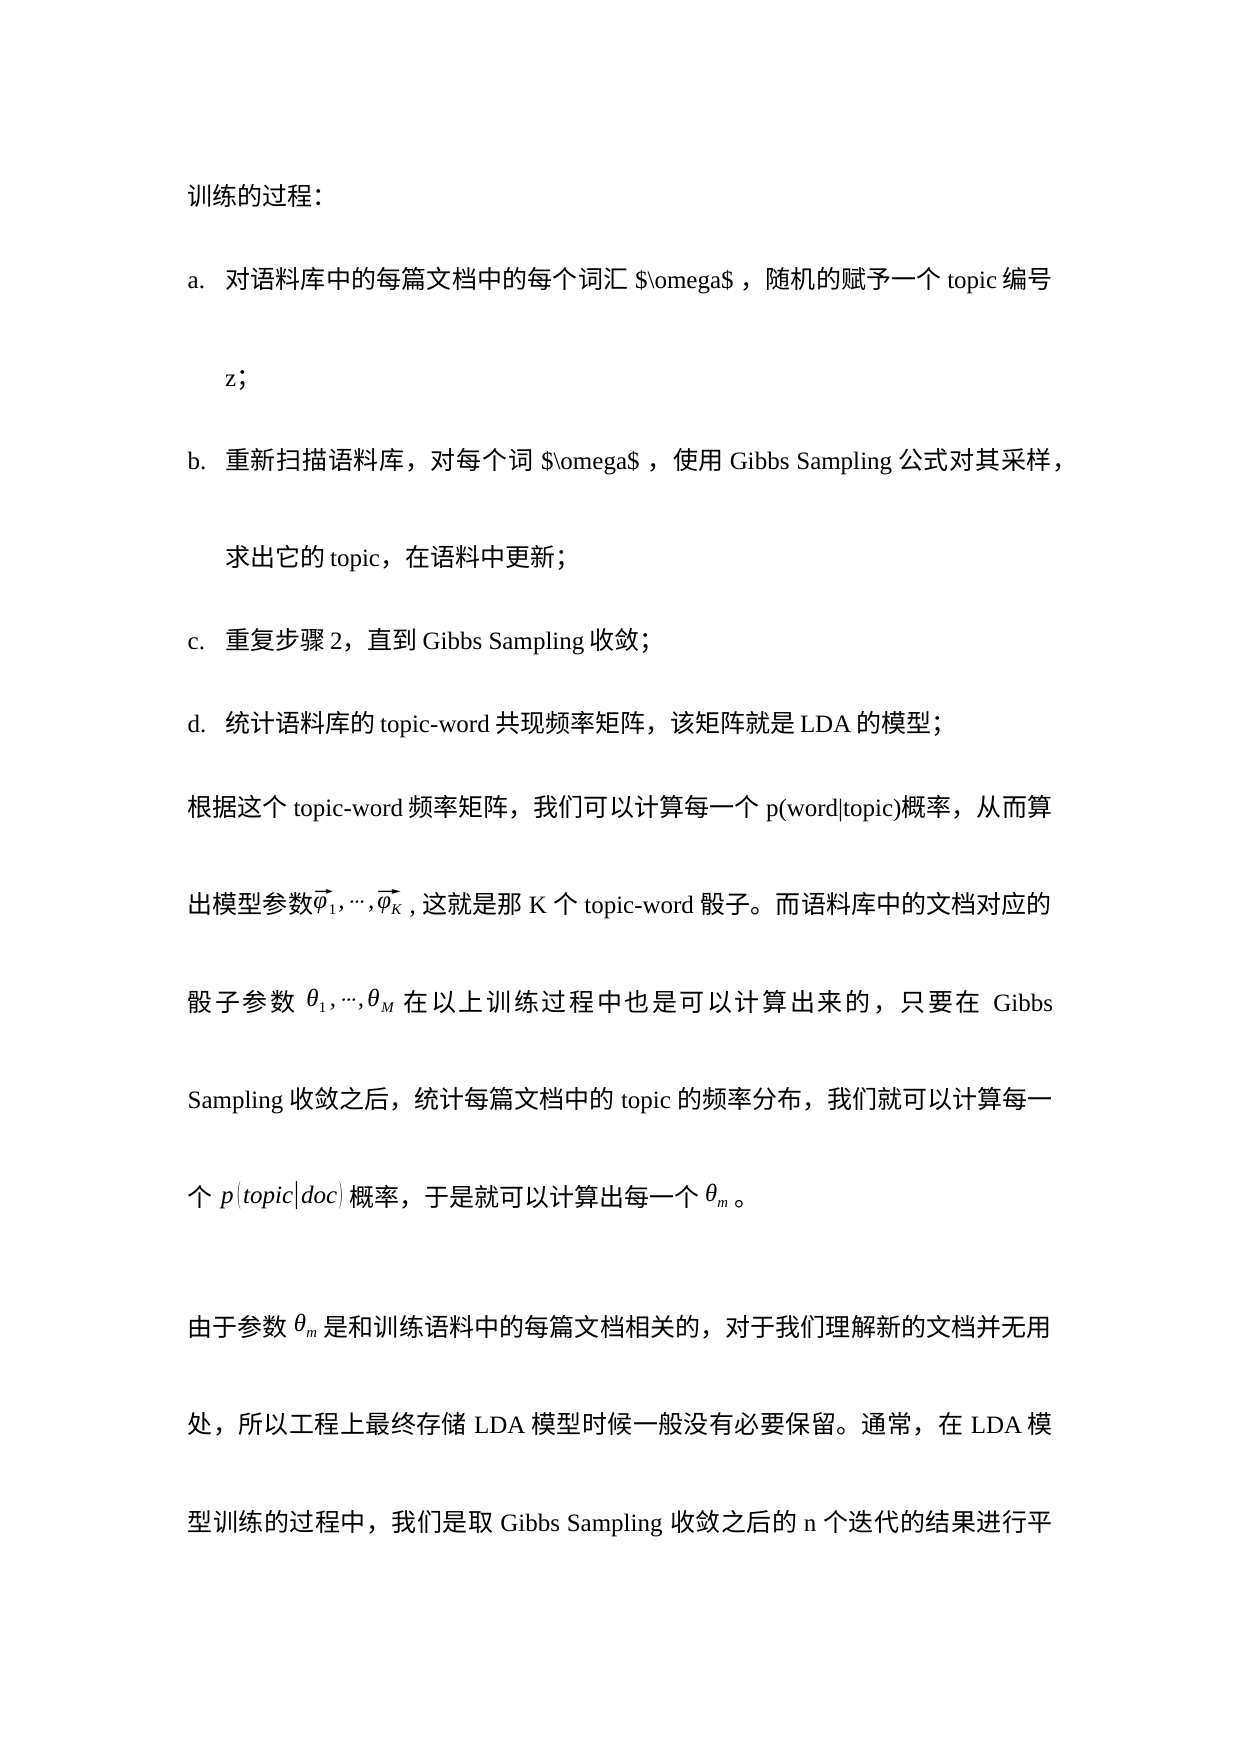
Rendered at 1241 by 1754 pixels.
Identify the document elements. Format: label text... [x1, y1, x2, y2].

list 统计语料库的topic-word共现频率矩阵，该矩阵就是LDA的模型； [187, 689, 1053, 754]
list 重复步骤2，直到Gibbs Sampling收敛； [187, 606, 1053, 671]
list 对语料库中的每篇文档中的每个词汇 $\omega$ ，随机的赋予一个topic编号z； [187, 245, 1053, 408]
list 重新扫描语料库，对每个词 $\omega$ ，使用Gibbs Sampling公式对其采样，求出它的topic，在语料中更新； [187, 426, 1053, 588]
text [187, 1293, 1053, 1553]
text 根据这个topic-word频率矩阵，我们可以计算每一个p(word|topic)概率，从而算出模型参数 , 这就是那 K 个 topic-word 骰子。而语料库中的文档对应的骰子参数 在以上训练过程中也是可以计算出来的，只要在 Gibbs Sampling 收敛之后，统计每篇文档中的 topic 的频率分布，我们就可以计算每一个 概率，于是就可以计算出每一个 。 [187, 773, 1053, 1228]
text 训练的过程： [187, 162, 1053, 227]
